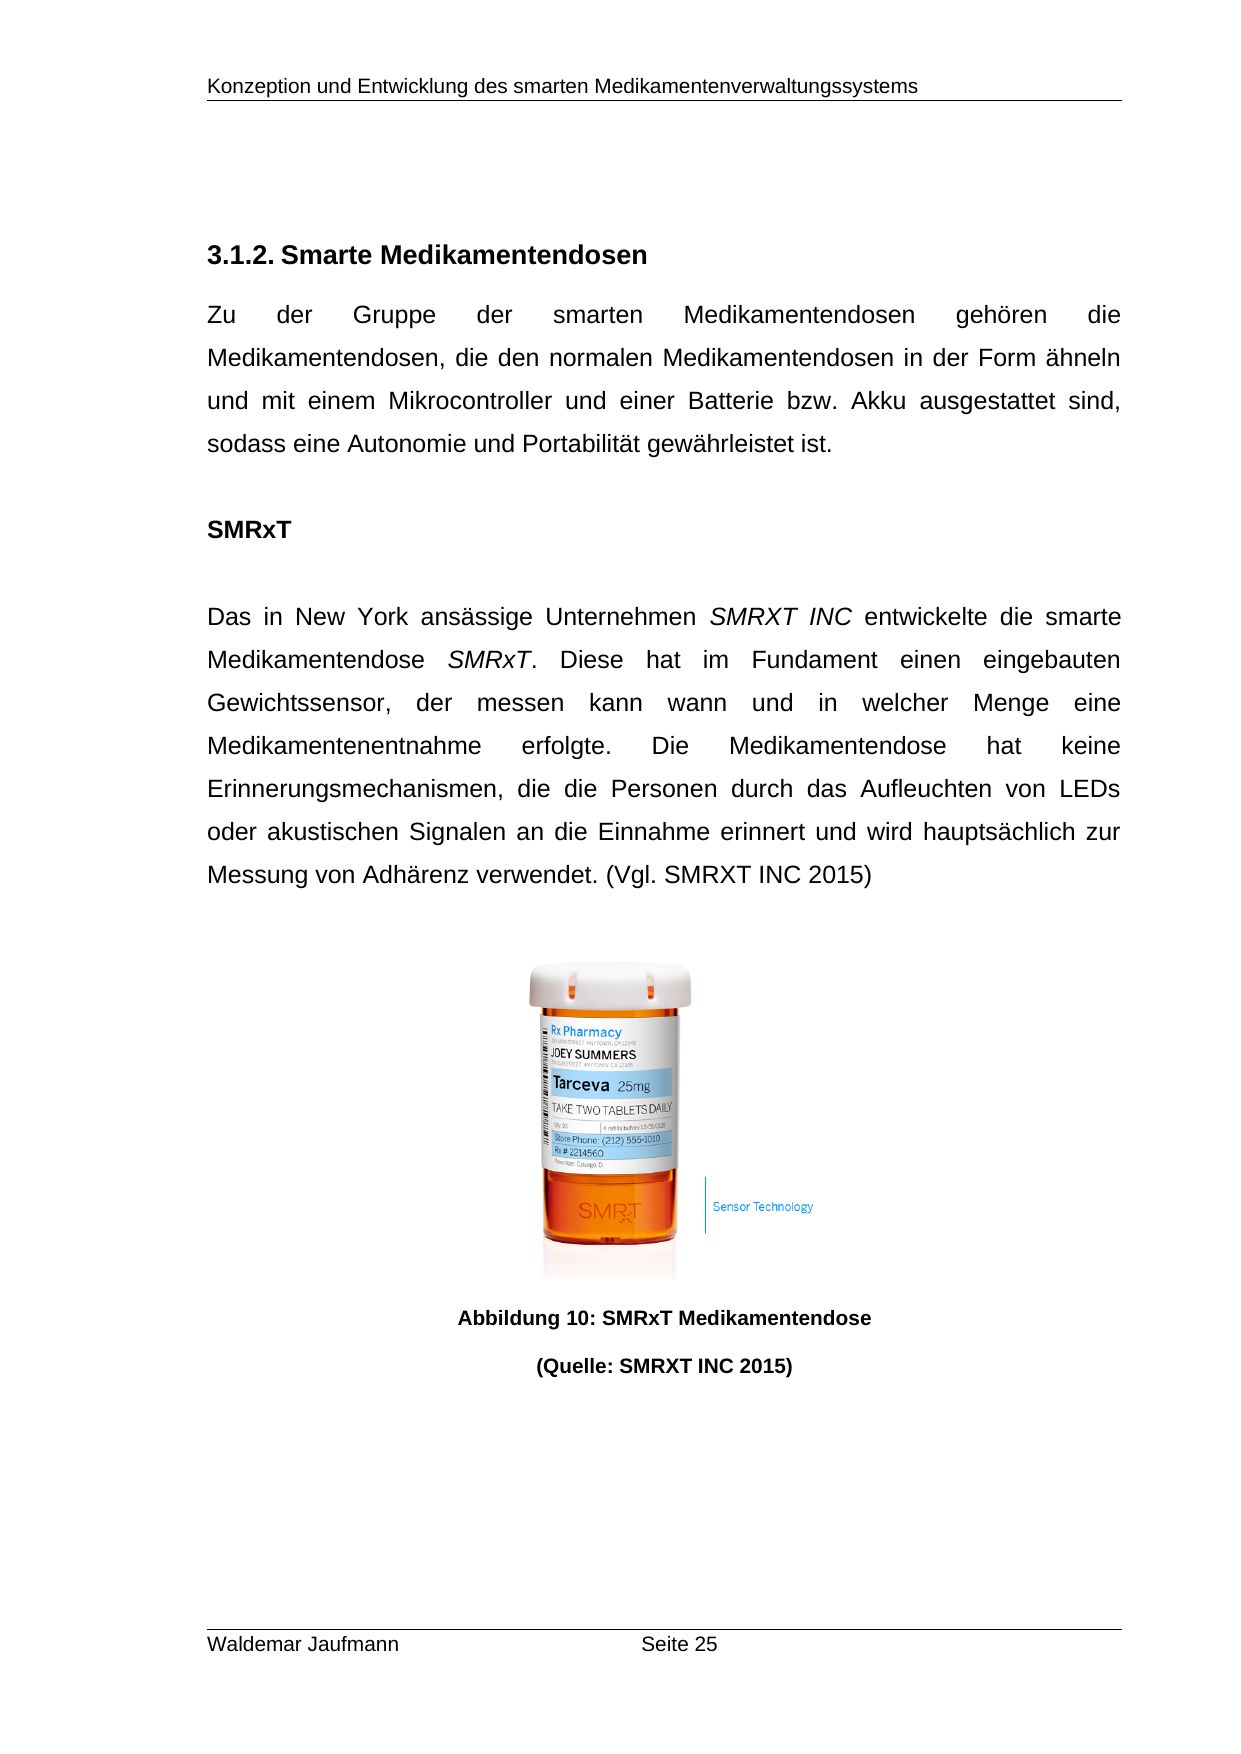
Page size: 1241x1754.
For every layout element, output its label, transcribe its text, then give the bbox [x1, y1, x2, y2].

text Das in New York ansässige Unternehmen SMRXT INC entwickelte die smarte Medikamentendose SMRxT. Diese hat im Fundament einen eingebauten Gewichtssensor, der messen kann wann und in welcher Menge eine Medikamentenentnahme erfolgte. Die Medikamentendose hat keine Erinnerungsmechanismen, die die Personen durch das Aufleuchten von LEDs oder akustischen Signalen an die Einnahme erinnert und wird hauptsächlich zur Messung von Adhärenz verwendet. (Vgl. SMRXT INC 2015) [207, 602, 1122, 889]
picture [508, 946, 821, 1279]
text SMRxT [207, 515, 1122, 544]
text Abbildung 10: SMRxT Medikamentendose [207, 1305, 1122, 1329]
text Zu der Gruppe der smarten Medikamentendosen gehören die Medikamentendosen, die den normalen Medikamentendosen in der Form ähneln und mit einem Mikrocontroller und einer Batterie bzw. Akku ausgestattet sind, sodass eine Autonomie und Portabilität gewährleistet ist. [207, 300, 1122, 458]
subtitle Smarte Medikamentendosen [207, 238, 1122, 271]
text (Quelle: SMRXT INC 2015) [207, 1354, 1122, 1378]
